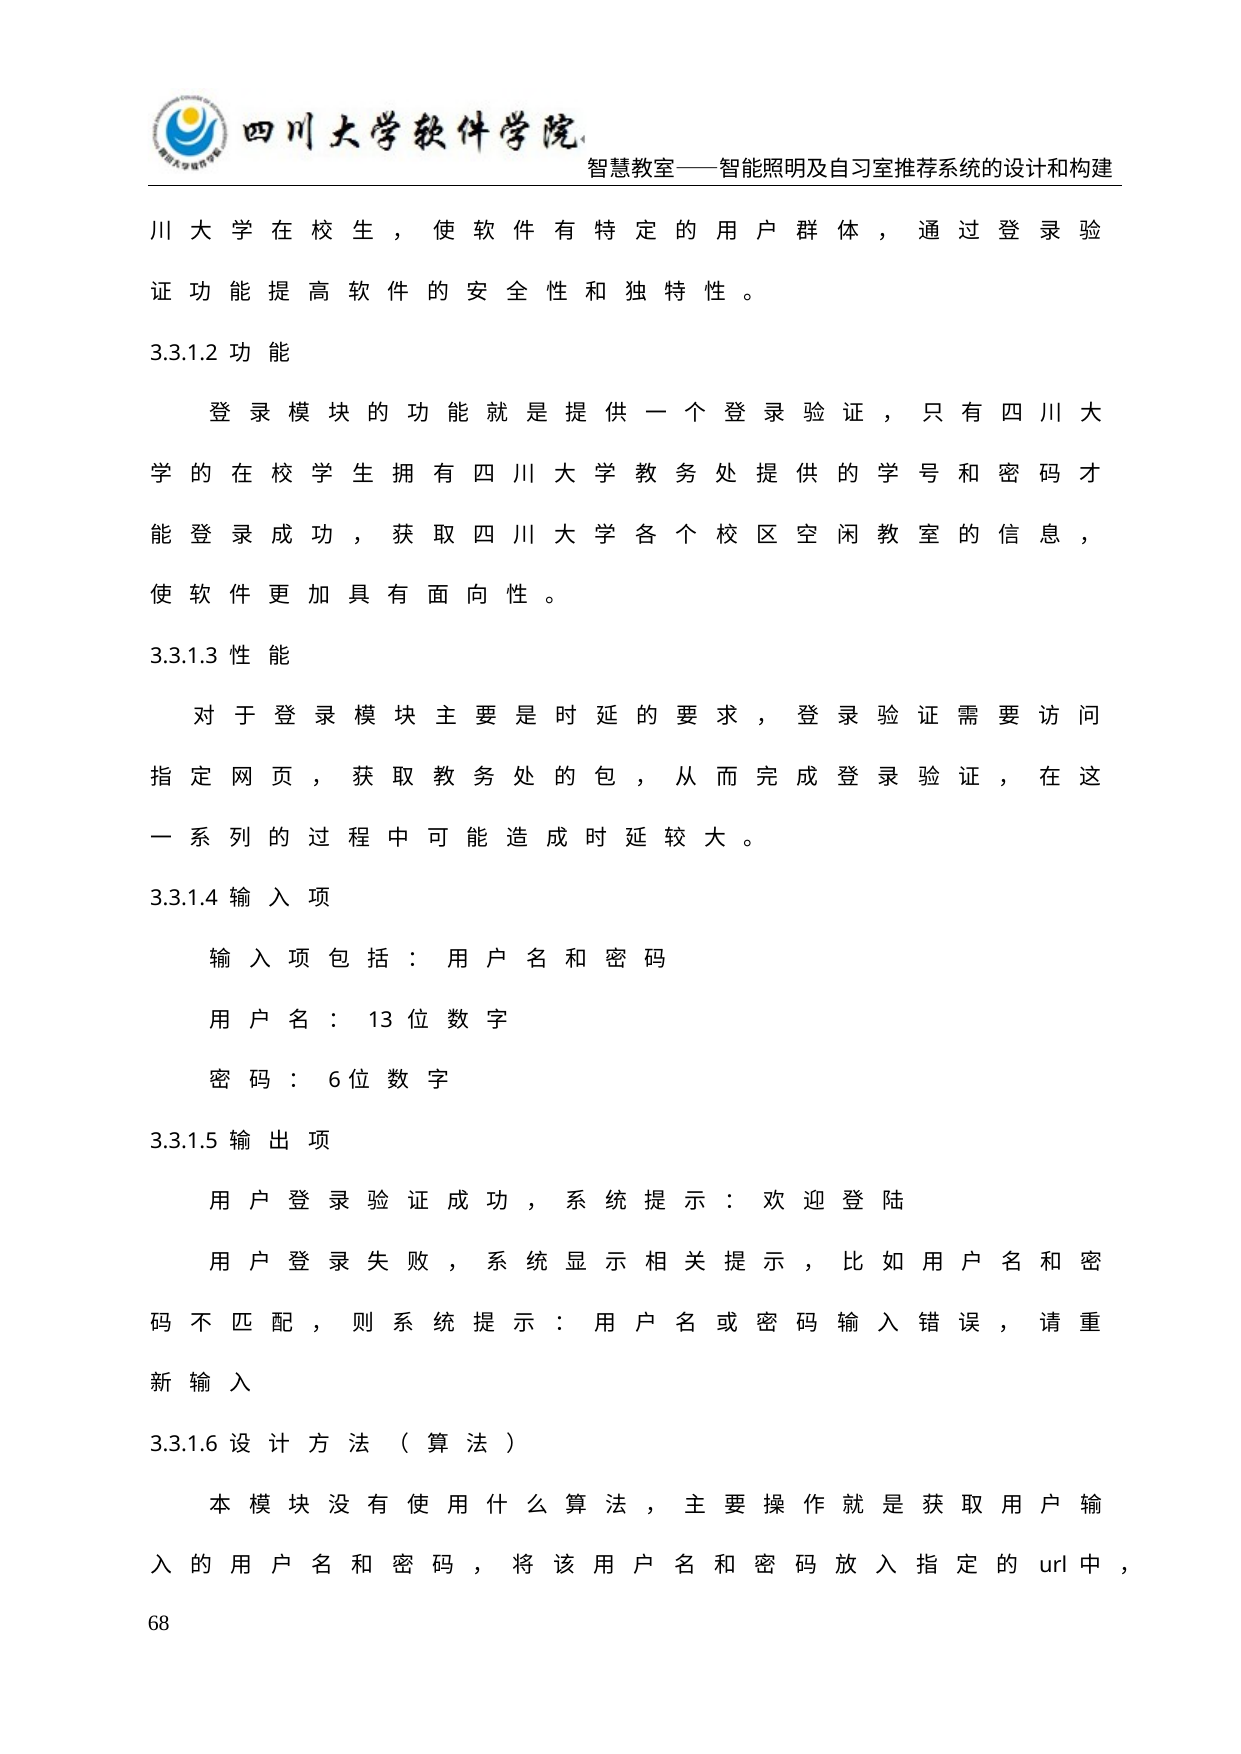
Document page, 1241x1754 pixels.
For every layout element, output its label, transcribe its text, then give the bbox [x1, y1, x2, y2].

text 用户登录验证成功，系统提示：欢迎登陆 [150, 1169, 1120, 1230]
text 密码：6位数字 [150, 1048, 1120, 1108]
text 登录模块：登录模块是为了显示软件的用户群体为四川大学在校生，使软件有特定的用户群体，通过登录验证功能提高软件的安全性和独特性。 [150, 199, 1120, 320]
text 本模块没有使用什么算法，主要操作就是获取用户输入的用户名和密码，将该用户名和密码放入指定的url中，将url传入服务器，从服务器中获取数据，如果服务器中传入的数据为1，则表示登录验证成功，如果服务器传入的数据为其他，则表示登录失败，给出用户相应的反馈。 [150, 1472, 1120, 1593]
text 对于登录模块主要是时延的要求，登录验证需要访问指定网页，获取教务处的包，从而完成登录验证，在这一系列的过程中可能造成时延较大。 [150, 684, 1120, 866]
text 3.3.1.6设计方法（算法） [150, 1412, 1120, 1472]
text 3.3.1.4输入项 [150, 866, 1120, 927]
text 3.3.1.2功能 [150, 320, 1120, 381]
text 3.3.1.5输出项 [150, 1108, 1120, 1169]
text 3.3.1.3性能 [150, 623, 1120, 684]
text 用户名：13位数字 [150, 987, 1120, 1048]
text 输入项包括：用户名和密码 [150, 927, 1120, 987]
text 登录模块的功能就是提供一个登录验证，只有四川大学的在校学生拥有四川大学教务处提供的学号和密码才能登录成功，获取四川大学各个校区空闲教室的信息，使软件更加具有面向性。 [150, 381, 1120, 623]
picture [147, 88, 588, 177]
text 用户登录失败，系统显示相关提示，比如用户名和密码不匹配，则系统提示：用户名或密码输入错误，请重新输入 [150, 1230, 1120, 1412]
